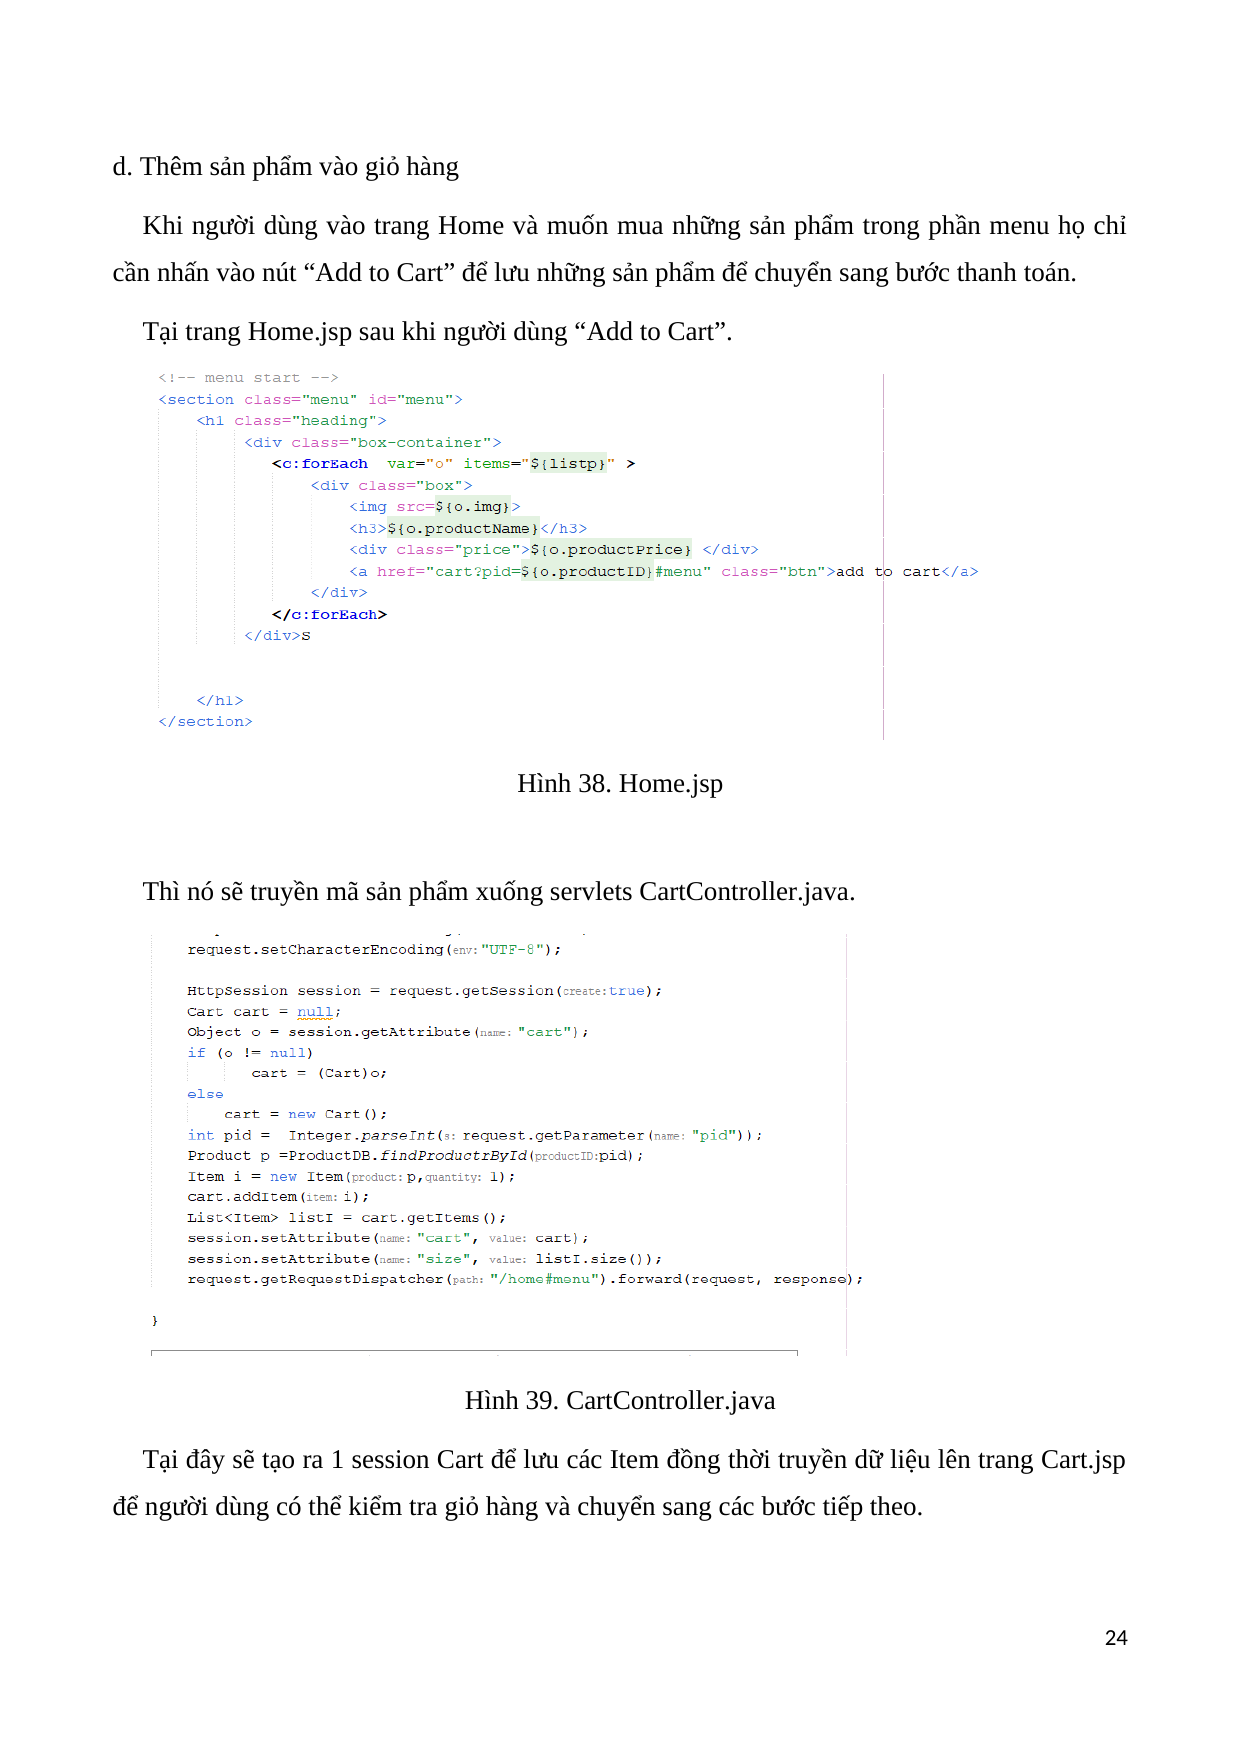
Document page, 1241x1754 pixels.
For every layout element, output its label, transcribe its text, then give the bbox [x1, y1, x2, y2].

text Tại trang Home.jsp sau khi người dùng “Add to Cart”. [112, 315, 1128, 346]
picture [142, 374, 1009, 740]
text Khi người dùng vào trang Home và muốn mua những sản phẩm trong phần menu họ chỉ cần nhấn vào nút “Add to Cart” để lưu những sản phẩm để chuyển sang bước thanh toán. [112, 209, 1128, 287]
text Hình 38. Home.jsp [112, 767, 1128, 798]
picture [142, 934, 1009, 1356]
text Hình 39. CartController.java [112, 1384, 1128, 1415]
text Tại đây sẽ tạo ra 1 session Cart để lưu các Item đồng thời truyền dữ liệu lên trang Cart.jsp để người dùng có thể kiểm tra giỏ hàng và chuyển sang các bước tiếp theo. [112, 1443, 1128, 1521]
subtitle d. Thêm sản phẩm vào giỏ hàng [112, 150, 1128, 181]
text Thì nó sẽ truyền mã sản phẩm xuống servlets CartController.java. [112, 875, 1128, 906]
